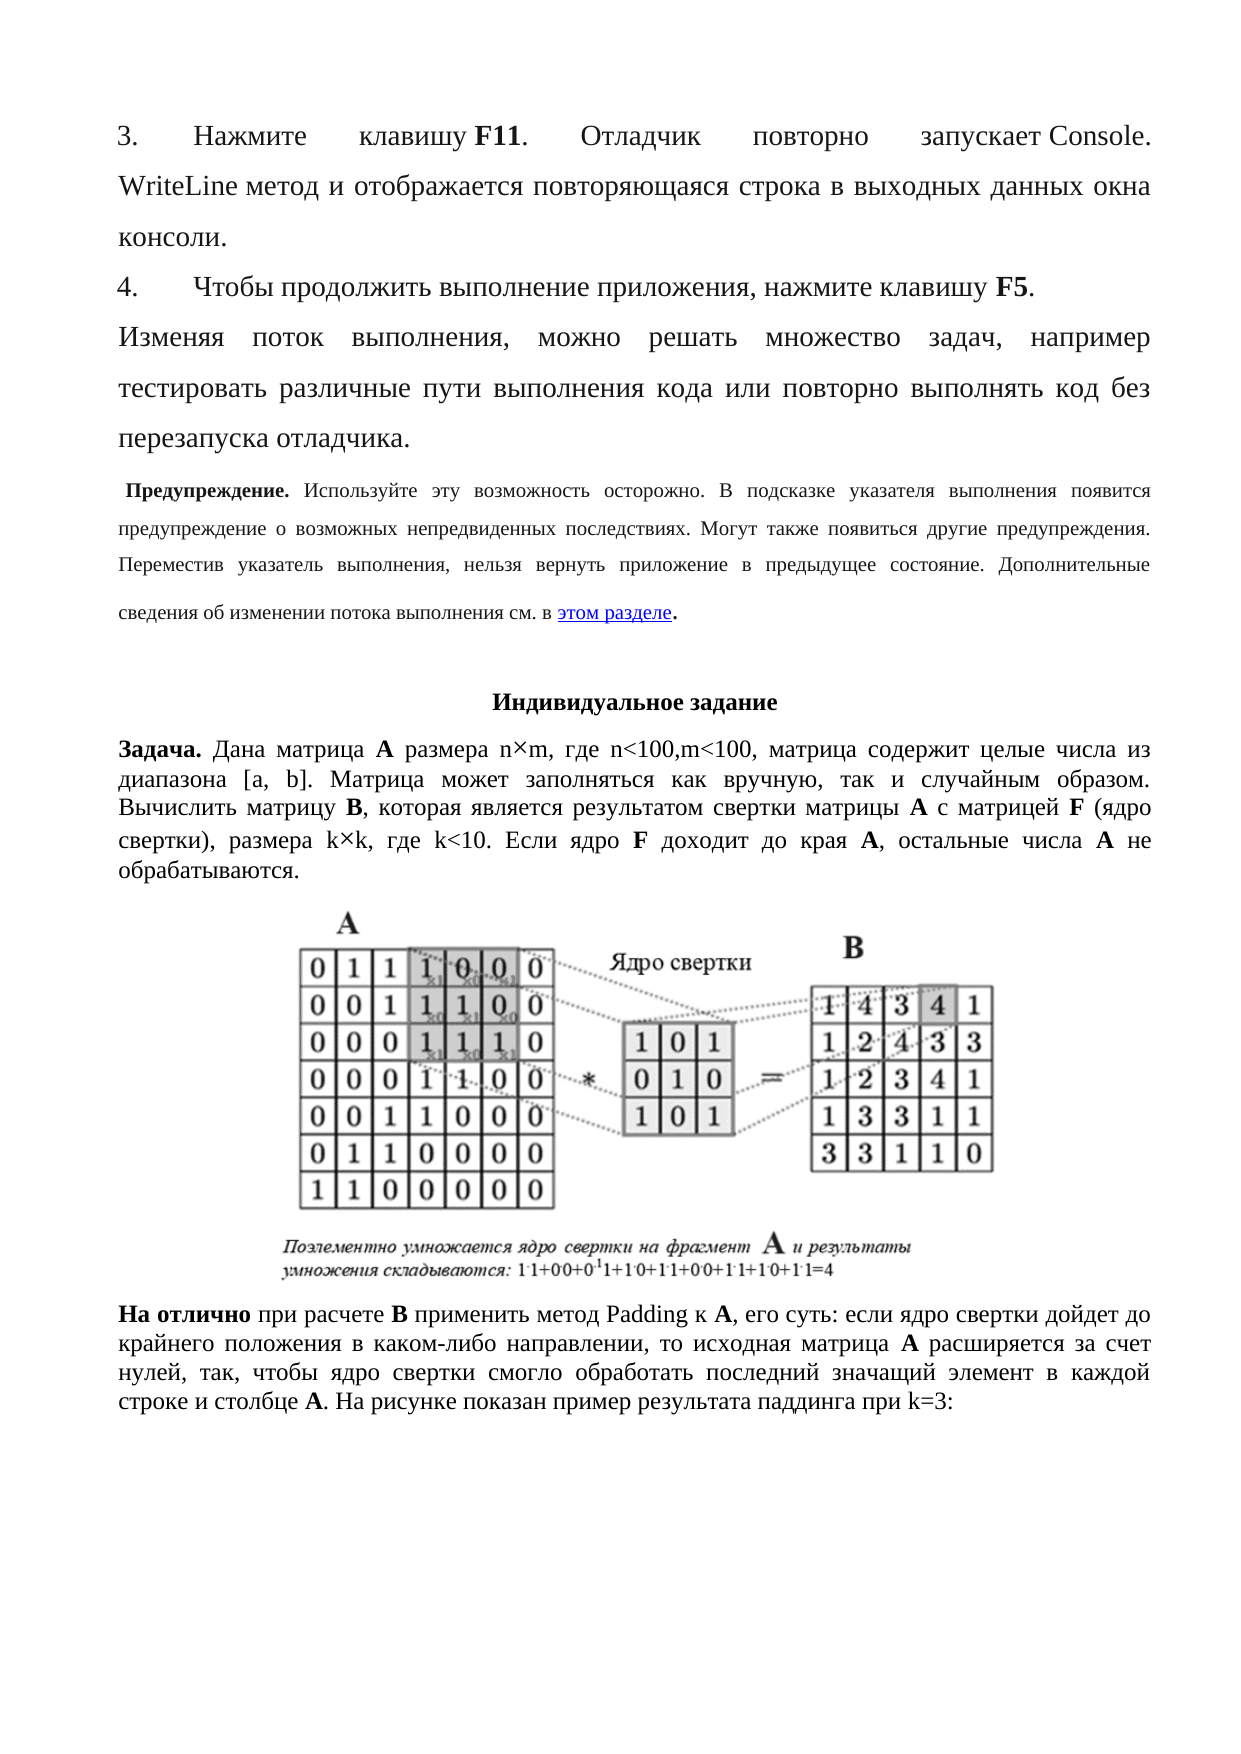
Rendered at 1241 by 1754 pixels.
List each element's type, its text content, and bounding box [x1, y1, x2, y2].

text Задача. Дана матрица A размера n×m, где n<100,m<100, матрица содержит целые числа из диапазона [a, b]. Матрица может заполняться как вручную, так и случайным образом. Вычислить матрицу B, которая является результатом свертки матрицы A с матрицей F (ядро свертки), размера k×k, где k<10. Если ядро F доходит до края A, остальные числа A не обрабатываются. [118, 730, 1152, 883]
title Предупреждение. Используйте эту возможность осторожно. В подсказке указателя выполнения появится предупреждение о возможных непредвиденных последствиях. Могут также появиться другие предупреждения. Переместив указатель выполнения, нельзя вернуть приложение в предыдущее состояние. Дополнительные сведения об изменении потока выполнения см. в этом разделе. [118, 470, 1152, 627]
text Индивидуальное задание [118, 687, 1152, 716]
list Чтобы продолжить выполнение приложения, нажмите клавишу F5. [117, 269, 1152, 303]
text Изменяя поток выполнения, можно решать множество задач, например тестировать различные пути выполнения кода или повторно выполнять код без перезапуска отладчика. [118, 319, 1152, 453]
text На отлично при расчете B применить метод Padding к A, его суть: если ядро свертки дойдет до крайнего положения в каком-либо направлении, то исходная матрица A расширяется за счет нулей, так, чтобы ядро свертки смогло обработать последний значащий элемент в каждой строке и столбце A. На рисунке показан пример результата паддинга при k=3: [118, 1299, 1152, 1414]
list Нажмите клавишу F11. Отладчик повторно запускает Console. WriteLine метод и отображается повторяющаяся строка в выходных данных окна консоли. [117, 118, 1152, 252]
picture [272, 883, 997, 1286]
